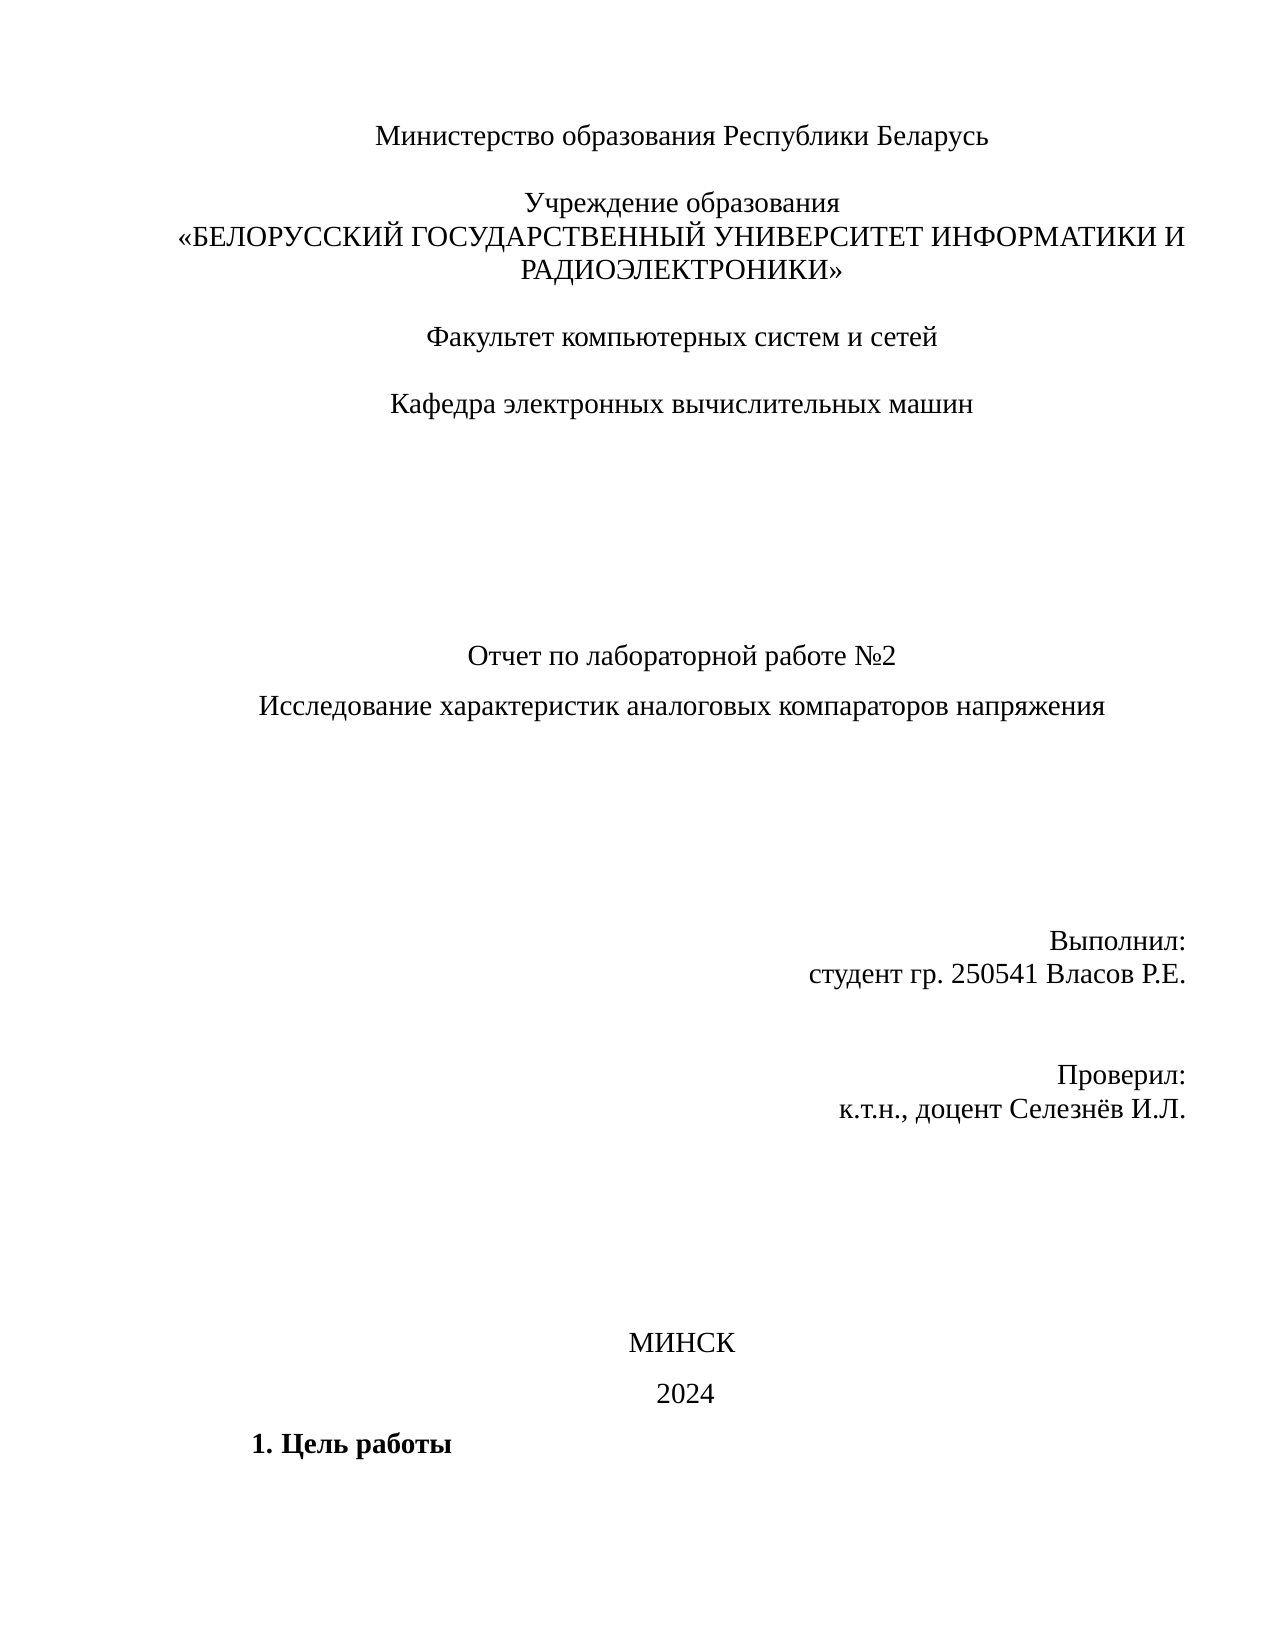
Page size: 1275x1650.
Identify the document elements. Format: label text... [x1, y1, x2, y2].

text Исследование характеристик аналоговых компараторов напряжения [177, 688, 1186, 722]
text МИНСК [177, 1326, 1186, 1359]
text Факультет компьютерных систем и сетей [177, 319, 1186, 353]
text Проверил: [177, 1057, 1186, 1091]
text Министерство образования Республики Беларусь [177, 118, 1186, 152]
text Отчет по лабораторной работе №2 [177, 638, 1186, 672]
text Кафедра электронных вычислительных машин [177, 386, 1186, 420]
text Выполнил: [177, 923, 1186, 957]
text к.т.н., доцент Селезнёв И.Л. [177, 1091, 1186, 1124]
text студент гр. 250541 Власов Р.Е. [177, 957, 1186, 990]
text 2024 [177, 1376, 1186, 1409]
text Учреждение образования [177, 185, 1186, 219]
text 1. Цель работы [251, 1426, 1188, 1460]
text «БЕЛОРУССКИЙ ГОСУДАРСТВЕННЫЙ УНИВЕРСИТЕТ ИНФОРМАТИКИ И РАДИОЭЛЕКТРОНИКИ» [177, 219, 1186, 286]
